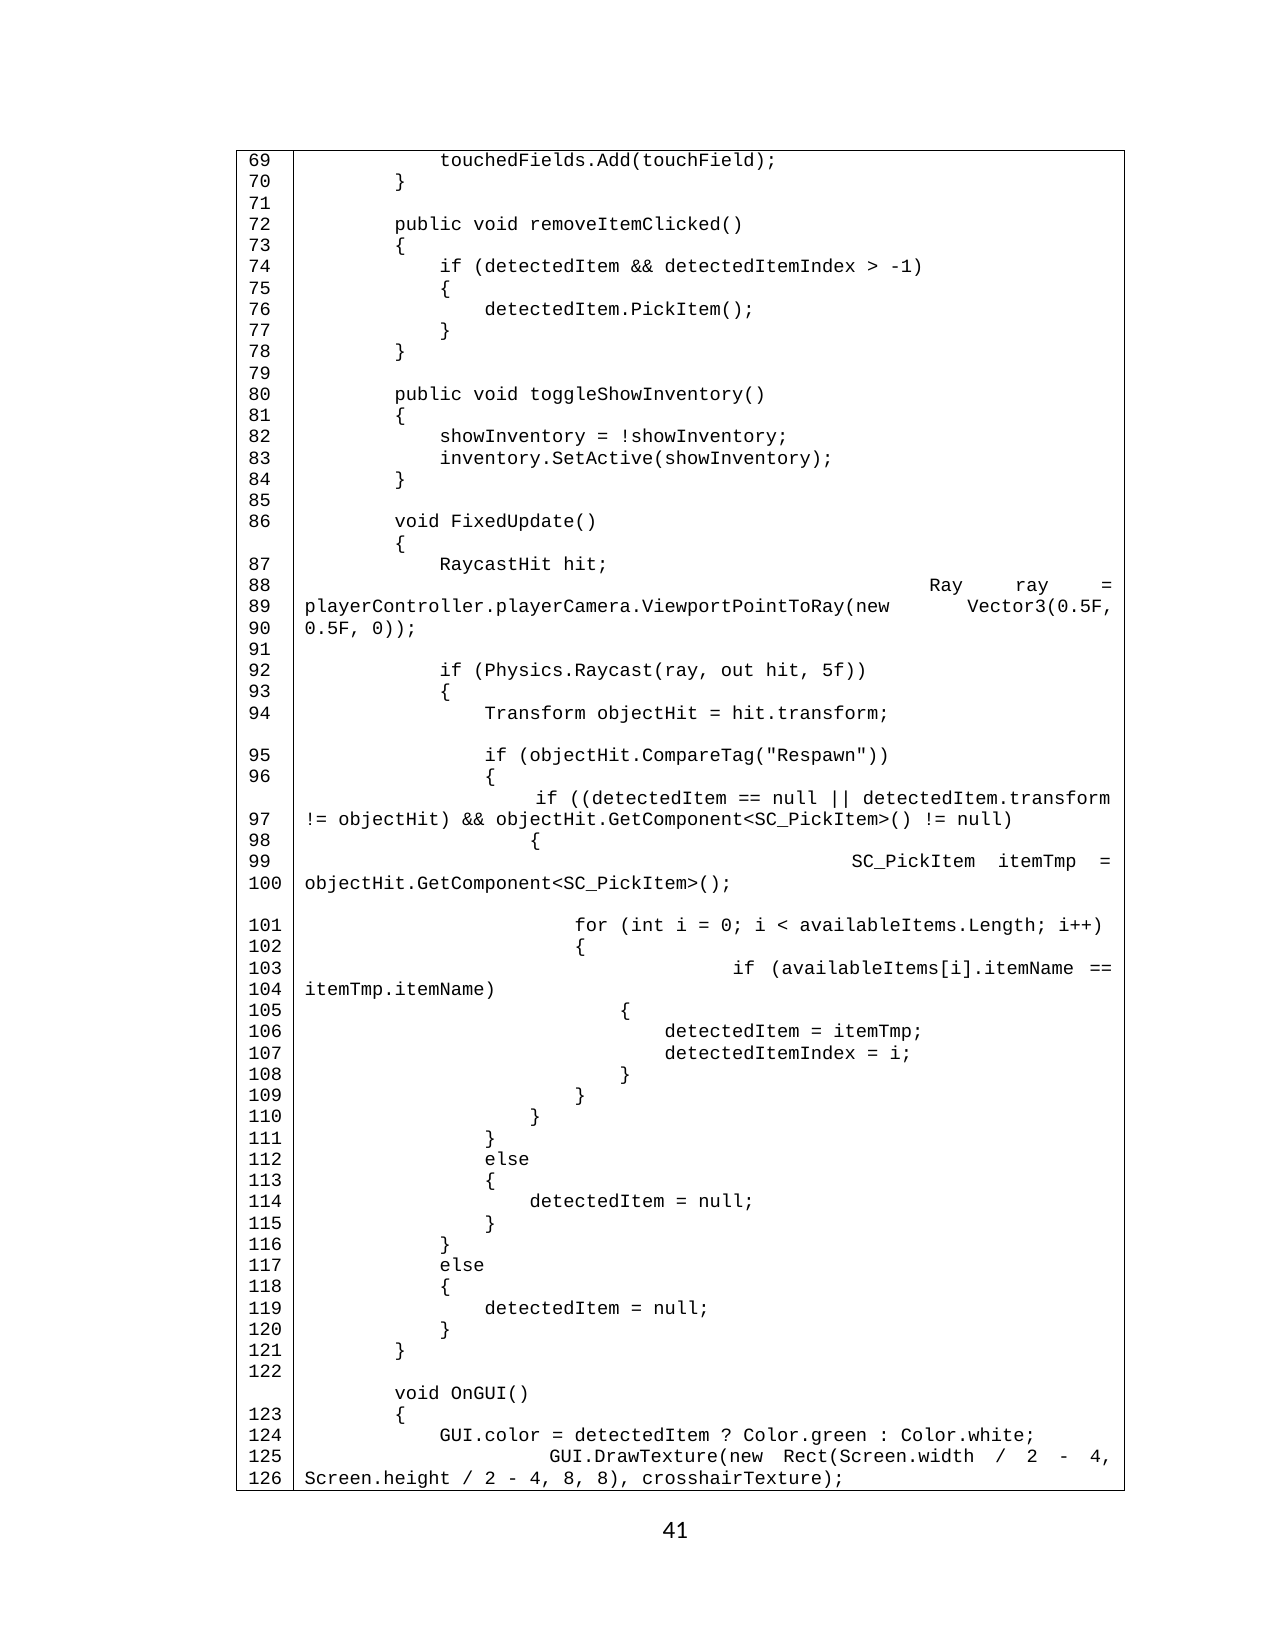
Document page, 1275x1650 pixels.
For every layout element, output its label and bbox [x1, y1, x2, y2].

table_header [294, 151, 1124, 1490]
table_header [237, 151, 293, 1490]
